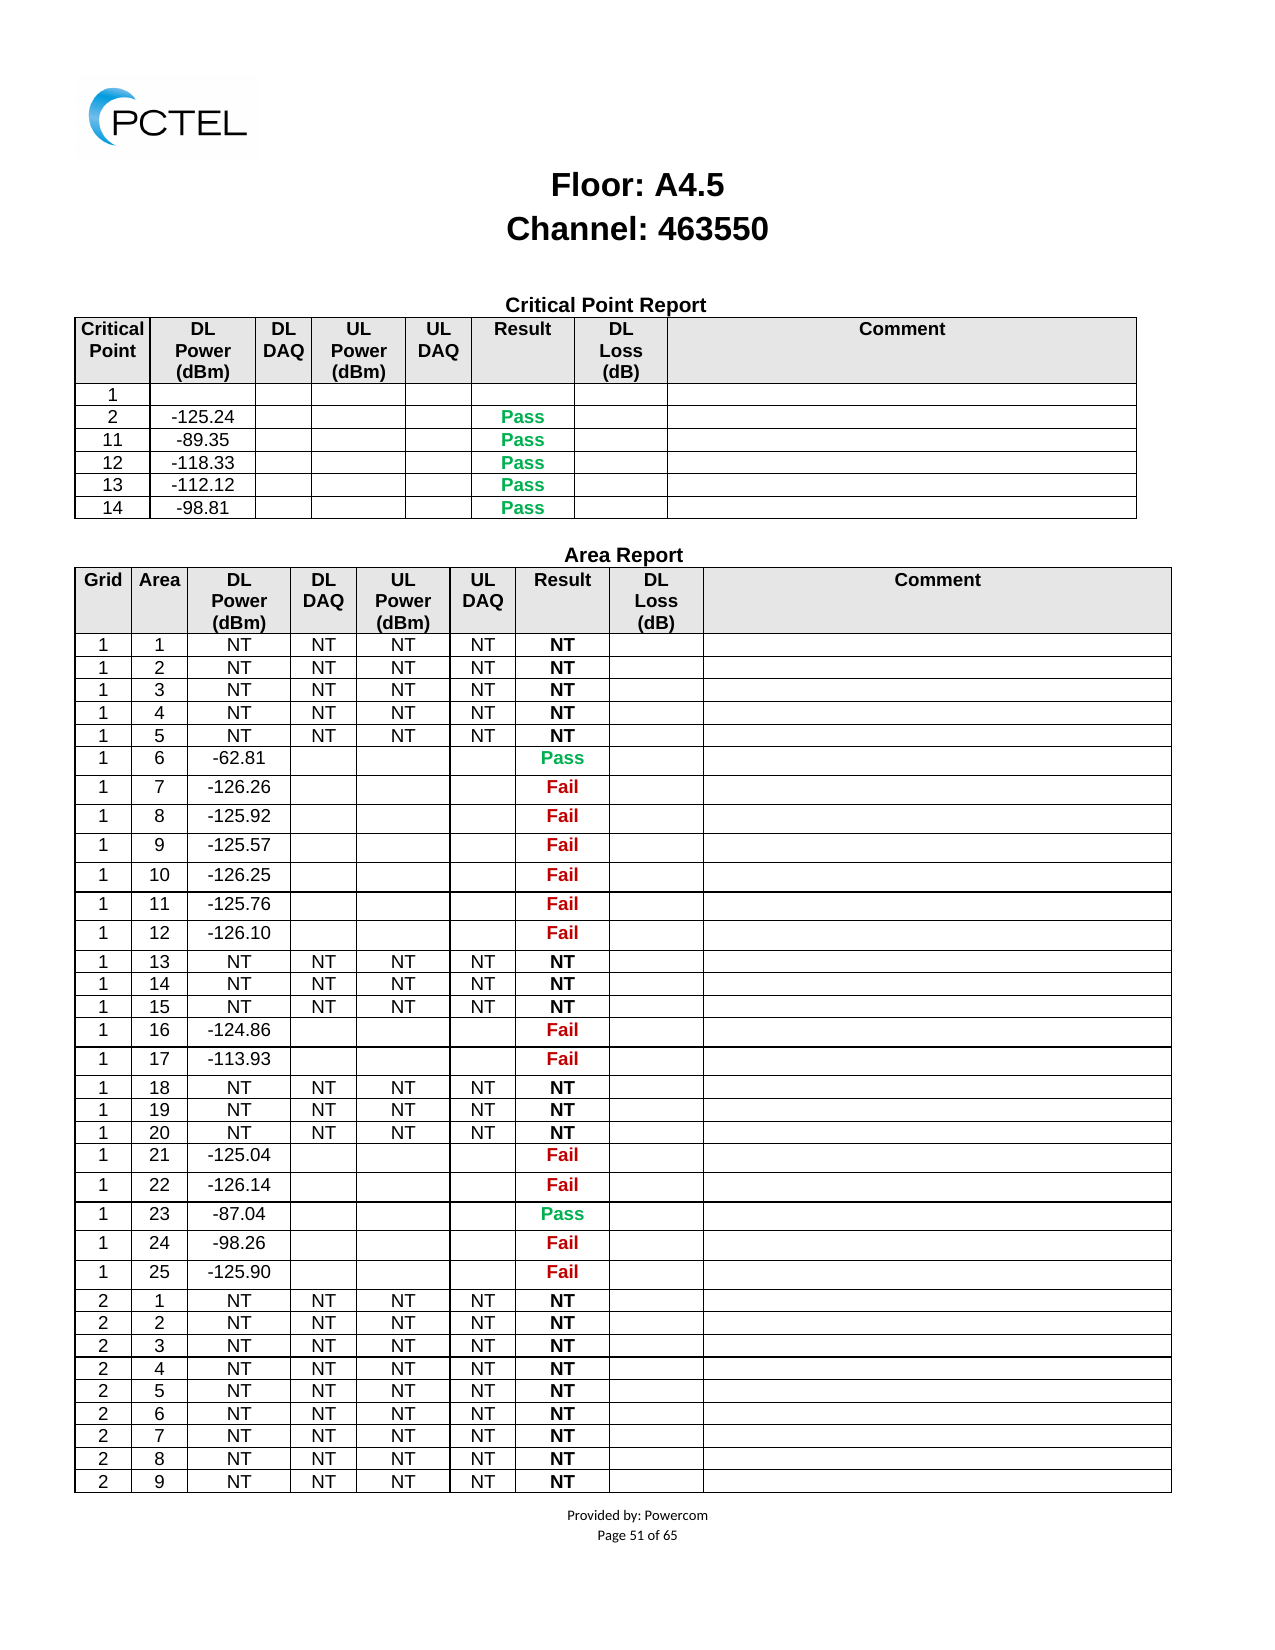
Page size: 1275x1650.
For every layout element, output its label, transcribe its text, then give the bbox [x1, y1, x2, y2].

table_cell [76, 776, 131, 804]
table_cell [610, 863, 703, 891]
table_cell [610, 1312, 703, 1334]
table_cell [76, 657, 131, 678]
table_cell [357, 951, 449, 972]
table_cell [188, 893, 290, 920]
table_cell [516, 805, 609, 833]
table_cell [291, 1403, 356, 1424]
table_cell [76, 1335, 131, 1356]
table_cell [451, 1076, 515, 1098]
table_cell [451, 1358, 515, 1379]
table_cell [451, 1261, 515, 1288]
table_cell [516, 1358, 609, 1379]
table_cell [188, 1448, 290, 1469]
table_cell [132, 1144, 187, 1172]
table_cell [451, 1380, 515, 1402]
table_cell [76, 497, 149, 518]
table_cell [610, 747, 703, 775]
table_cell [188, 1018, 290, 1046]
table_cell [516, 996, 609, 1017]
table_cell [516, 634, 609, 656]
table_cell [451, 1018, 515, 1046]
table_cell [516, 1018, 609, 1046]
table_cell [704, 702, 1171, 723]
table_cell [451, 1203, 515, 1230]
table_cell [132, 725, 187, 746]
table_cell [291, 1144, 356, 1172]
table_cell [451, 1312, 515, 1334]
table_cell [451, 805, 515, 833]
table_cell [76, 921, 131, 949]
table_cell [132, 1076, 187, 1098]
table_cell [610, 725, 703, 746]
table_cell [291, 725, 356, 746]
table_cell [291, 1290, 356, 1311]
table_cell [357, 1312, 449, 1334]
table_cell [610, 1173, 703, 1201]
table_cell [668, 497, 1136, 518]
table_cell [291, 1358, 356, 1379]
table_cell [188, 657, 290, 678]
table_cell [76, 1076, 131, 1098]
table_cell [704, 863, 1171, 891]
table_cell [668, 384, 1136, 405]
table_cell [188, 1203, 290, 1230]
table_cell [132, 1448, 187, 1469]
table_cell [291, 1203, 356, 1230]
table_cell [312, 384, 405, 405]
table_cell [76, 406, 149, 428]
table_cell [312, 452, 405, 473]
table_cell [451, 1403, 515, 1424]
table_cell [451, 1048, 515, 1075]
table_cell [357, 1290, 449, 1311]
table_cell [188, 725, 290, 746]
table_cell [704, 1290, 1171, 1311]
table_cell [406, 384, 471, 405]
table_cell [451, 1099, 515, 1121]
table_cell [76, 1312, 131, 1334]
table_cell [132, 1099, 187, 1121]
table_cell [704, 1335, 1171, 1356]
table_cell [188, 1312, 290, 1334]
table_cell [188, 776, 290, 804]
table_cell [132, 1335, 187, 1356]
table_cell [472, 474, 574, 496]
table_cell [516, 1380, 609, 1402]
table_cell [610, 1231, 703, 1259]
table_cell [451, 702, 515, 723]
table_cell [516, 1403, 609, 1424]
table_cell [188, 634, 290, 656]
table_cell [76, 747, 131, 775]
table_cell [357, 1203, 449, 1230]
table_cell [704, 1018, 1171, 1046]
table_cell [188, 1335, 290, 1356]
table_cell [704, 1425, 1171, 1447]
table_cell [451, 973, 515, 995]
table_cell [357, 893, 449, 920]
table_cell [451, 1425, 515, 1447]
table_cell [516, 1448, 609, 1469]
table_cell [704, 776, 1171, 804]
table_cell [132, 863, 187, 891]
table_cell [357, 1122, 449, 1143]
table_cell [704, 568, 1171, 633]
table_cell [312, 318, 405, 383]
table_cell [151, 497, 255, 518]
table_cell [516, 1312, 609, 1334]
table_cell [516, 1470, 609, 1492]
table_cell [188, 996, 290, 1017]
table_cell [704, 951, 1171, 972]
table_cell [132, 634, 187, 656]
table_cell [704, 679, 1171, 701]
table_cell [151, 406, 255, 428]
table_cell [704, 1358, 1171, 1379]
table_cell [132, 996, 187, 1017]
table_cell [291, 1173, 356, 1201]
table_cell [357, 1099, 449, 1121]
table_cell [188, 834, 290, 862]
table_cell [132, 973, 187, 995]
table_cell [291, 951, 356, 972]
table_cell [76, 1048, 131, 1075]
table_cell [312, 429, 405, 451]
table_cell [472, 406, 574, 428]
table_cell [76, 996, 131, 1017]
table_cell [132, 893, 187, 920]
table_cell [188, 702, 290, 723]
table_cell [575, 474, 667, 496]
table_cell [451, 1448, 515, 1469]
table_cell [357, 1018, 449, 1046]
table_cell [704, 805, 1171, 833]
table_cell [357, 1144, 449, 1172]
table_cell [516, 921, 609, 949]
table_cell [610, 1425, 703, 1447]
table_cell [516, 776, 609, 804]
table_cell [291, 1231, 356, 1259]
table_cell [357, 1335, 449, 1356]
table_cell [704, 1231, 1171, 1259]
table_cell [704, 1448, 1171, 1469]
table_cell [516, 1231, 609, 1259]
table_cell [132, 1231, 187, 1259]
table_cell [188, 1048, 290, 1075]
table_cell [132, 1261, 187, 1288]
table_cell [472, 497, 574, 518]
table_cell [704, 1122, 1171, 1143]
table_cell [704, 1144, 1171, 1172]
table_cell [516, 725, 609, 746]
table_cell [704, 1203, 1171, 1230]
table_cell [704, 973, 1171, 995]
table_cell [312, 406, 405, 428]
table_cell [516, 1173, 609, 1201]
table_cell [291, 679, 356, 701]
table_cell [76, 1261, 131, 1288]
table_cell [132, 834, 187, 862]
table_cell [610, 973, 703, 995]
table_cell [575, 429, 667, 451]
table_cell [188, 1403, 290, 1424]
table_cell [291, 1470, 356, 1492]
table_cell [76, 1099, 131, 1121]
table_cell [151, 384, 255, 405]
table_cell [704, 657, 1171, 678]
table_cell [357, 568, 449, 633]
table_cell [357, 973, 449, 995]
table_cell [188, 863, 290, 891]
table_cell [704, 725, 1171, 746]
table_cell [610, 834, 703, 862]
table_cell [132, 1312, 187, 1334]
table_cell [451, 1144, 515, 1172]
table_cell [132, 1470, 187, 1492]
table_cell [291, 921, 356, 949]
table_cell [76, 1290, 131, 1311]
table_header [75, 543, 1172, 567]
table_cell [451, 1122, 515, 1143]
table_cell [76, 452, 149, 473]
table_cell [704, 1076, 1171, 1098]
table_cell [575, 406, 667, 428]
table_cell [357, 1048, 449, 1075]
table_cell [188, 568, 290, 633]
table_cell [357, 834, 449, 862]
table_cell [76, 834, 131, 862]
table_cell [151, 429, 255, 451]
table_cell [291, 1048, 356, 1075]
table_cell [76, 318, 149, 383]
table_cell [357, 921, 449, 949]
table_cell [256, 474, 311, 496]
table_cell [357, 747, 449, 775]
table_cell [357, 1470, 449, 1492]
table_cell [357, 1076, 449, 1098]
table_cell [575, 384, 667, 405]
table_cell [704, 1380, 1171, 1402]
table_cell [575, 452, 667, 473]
text Channel: 463550 [75, 209, 1200, 247]
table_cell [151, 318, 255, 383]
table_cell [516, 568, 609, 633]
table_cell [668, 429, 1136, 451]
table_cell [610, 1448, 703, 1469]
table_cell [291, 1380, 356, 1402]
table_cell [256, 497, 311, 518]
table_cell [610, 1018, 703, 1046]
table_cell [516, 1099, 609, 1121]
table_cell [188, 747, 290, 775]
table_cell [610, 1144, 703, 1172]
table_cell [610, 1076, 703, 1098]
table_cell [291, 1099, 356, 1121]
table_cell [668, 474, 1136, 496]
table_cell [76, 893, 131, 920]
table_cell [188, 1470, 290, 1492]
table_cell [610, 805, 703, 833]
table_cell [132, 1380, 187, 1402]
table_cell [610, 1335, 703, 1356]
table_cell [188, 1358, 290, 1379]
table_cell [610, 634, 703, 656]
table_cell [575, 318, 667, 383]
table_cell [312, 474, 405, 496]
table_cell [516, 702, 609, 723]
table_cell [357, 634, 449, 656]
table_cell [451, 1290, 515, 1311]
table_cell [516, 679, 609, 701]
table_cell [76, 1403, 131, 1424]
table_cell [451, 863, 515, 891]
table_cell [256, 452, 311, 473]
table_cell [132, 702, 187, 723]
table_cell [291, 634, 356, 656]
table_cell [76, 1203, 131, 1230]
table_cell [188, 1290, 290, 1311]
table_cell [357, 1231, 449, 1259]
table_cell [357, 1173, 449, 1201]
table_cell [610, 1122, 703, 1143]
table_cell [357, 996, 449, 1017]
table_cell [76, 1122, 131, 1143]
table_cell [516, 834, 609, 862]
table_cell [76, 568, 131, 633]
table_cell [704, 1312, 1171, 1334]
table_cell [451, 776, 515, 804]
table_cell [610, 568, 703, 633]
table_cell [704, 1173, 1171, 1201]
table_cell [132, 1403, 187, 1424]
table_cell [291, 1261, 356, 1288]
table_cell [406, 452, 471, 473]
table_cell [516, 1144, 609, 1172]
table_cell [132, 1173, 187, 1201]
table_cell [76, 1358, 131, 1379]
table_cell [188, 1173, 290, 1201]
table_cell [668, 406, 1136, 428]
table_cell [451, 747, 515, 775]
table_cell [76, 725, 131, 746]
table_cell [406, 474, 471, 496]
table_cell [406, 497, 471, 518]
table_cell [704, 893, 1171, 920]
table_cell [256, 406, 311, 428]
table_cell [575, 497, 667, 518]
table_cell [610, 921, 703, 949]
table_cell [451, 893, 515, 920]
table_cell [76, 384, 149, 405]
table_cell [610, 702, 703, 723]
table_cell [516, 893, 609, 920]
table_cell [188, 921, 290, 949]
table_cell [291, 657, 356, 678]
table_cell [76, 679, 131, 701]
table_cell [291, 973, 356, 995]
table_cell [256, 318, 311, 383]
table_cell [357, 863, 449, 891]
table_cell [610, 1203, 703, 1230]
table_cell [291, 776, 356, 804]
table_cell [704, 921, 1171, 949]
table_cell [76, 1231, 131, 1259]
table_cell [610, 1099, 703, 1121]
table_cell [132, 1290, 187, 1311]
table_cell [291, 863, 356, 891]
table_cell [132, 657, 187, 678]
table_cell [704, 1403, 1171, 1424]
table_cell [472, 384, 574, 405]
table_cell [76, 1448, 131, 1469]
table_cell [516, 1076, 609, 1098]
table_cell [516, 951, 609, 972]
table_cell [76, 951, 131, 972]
text Floor: A4.5 [75, 103, 1200, 203]
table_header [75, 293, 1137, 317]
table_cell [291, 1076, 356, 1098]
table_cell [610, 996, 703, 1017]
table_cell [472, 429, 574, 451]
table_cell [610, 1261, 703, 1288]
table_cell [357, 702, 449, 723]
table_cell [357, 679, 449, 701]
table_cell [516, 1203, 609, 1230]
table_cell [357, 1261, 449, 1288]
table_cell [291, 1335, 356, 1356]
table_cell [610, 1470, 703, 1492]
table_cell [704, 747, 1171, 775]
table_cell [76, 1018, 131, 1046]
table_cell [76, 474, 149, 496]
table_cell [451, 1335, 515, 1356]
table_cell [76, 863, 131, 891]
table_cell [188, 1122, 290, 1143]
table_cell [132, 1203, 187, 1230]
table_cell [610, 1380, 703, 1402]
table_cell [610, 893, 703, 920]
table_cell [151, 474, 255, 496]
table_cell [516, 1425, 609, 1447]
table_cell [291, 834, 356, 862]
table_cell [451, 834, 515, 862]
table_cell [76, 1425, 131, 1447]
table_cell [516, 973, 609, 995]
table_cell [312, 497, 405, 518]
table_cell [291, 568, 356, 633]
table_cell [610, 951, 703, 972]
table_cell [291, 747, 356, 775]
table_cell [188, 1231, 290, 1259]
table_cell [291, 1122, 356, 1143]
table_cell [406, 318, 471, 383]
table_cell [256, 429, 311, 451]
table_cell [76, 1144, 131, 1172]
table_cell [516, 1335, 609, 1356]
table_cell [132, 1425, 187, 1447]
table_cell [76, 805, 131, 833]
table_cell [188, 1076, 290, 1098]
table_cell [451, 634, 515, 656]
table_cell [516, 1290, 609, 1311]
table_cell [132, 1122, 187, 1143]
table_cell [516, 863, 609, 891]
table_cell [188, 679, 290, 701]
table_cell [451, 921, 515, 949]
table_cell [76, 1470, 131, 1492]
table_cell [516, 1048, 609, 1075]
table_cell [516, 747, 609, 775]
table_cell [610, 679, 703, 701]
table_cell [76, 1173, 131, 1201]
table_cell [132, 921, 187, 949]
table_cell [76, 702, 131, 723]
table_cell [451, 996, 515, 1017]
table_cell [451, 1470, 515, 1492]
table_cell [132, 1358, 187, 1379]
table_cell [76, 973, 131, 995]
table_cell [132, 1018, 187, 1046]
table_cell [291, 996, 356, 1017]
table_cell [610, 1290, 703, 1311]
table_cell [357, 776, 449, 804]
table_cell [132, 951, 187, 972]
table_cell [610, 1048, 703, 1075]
picture [75, 75, 260, 103]
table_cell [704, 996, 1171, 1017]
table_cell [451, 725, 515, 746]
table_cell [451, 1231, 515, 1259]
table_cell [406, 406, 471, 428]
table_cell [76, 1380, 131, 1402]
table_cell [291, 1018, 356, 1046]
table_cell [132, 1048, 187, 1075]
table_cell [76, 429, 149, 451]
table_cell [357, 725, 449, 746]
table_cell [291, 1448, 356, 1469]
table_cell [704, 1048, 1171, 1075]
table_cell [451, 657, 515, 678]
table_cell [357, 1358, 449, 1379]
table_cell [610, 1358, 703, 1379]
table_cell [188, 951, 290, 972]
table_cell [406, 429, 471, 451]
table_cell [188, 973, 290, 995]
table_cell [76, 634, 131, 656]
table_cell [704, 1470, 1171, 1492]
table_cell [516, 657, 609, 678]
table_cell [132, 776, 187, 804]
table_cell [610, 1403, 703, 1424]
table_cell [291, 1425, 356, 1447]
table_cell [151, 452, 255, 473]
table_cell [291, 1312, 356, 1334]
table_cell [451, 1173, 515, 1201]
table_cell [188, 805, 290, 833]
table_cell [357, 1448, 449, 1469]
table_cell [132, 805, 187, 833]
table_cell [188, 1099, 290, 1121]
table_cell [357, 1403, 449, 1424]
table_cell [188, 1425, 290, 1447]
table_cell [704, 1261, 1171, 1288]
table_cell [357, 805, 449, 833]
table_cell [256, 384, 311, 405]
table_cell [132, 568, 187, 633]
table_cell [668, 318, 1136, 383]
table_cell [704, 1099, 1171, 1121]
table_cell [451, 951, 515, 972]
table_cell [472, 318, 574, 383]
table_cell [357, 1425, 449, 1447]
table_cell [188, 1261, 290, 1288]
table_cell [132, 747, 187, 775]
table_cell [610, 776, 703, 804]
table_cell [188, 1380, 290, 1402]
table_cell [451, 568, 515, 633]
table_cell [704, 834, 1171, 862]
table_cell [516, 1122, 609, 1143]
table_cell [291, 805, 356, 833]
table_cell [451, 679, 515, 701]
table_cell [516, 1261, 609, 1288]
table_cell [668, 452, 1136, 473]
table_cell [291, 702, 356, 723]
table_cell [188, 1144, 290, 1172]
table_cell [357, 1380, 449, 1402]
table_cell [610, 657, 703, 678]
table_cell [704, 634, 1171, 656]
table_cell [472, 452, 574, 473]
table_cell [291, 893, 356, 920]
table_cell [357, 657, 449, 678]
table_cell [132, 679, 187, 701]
